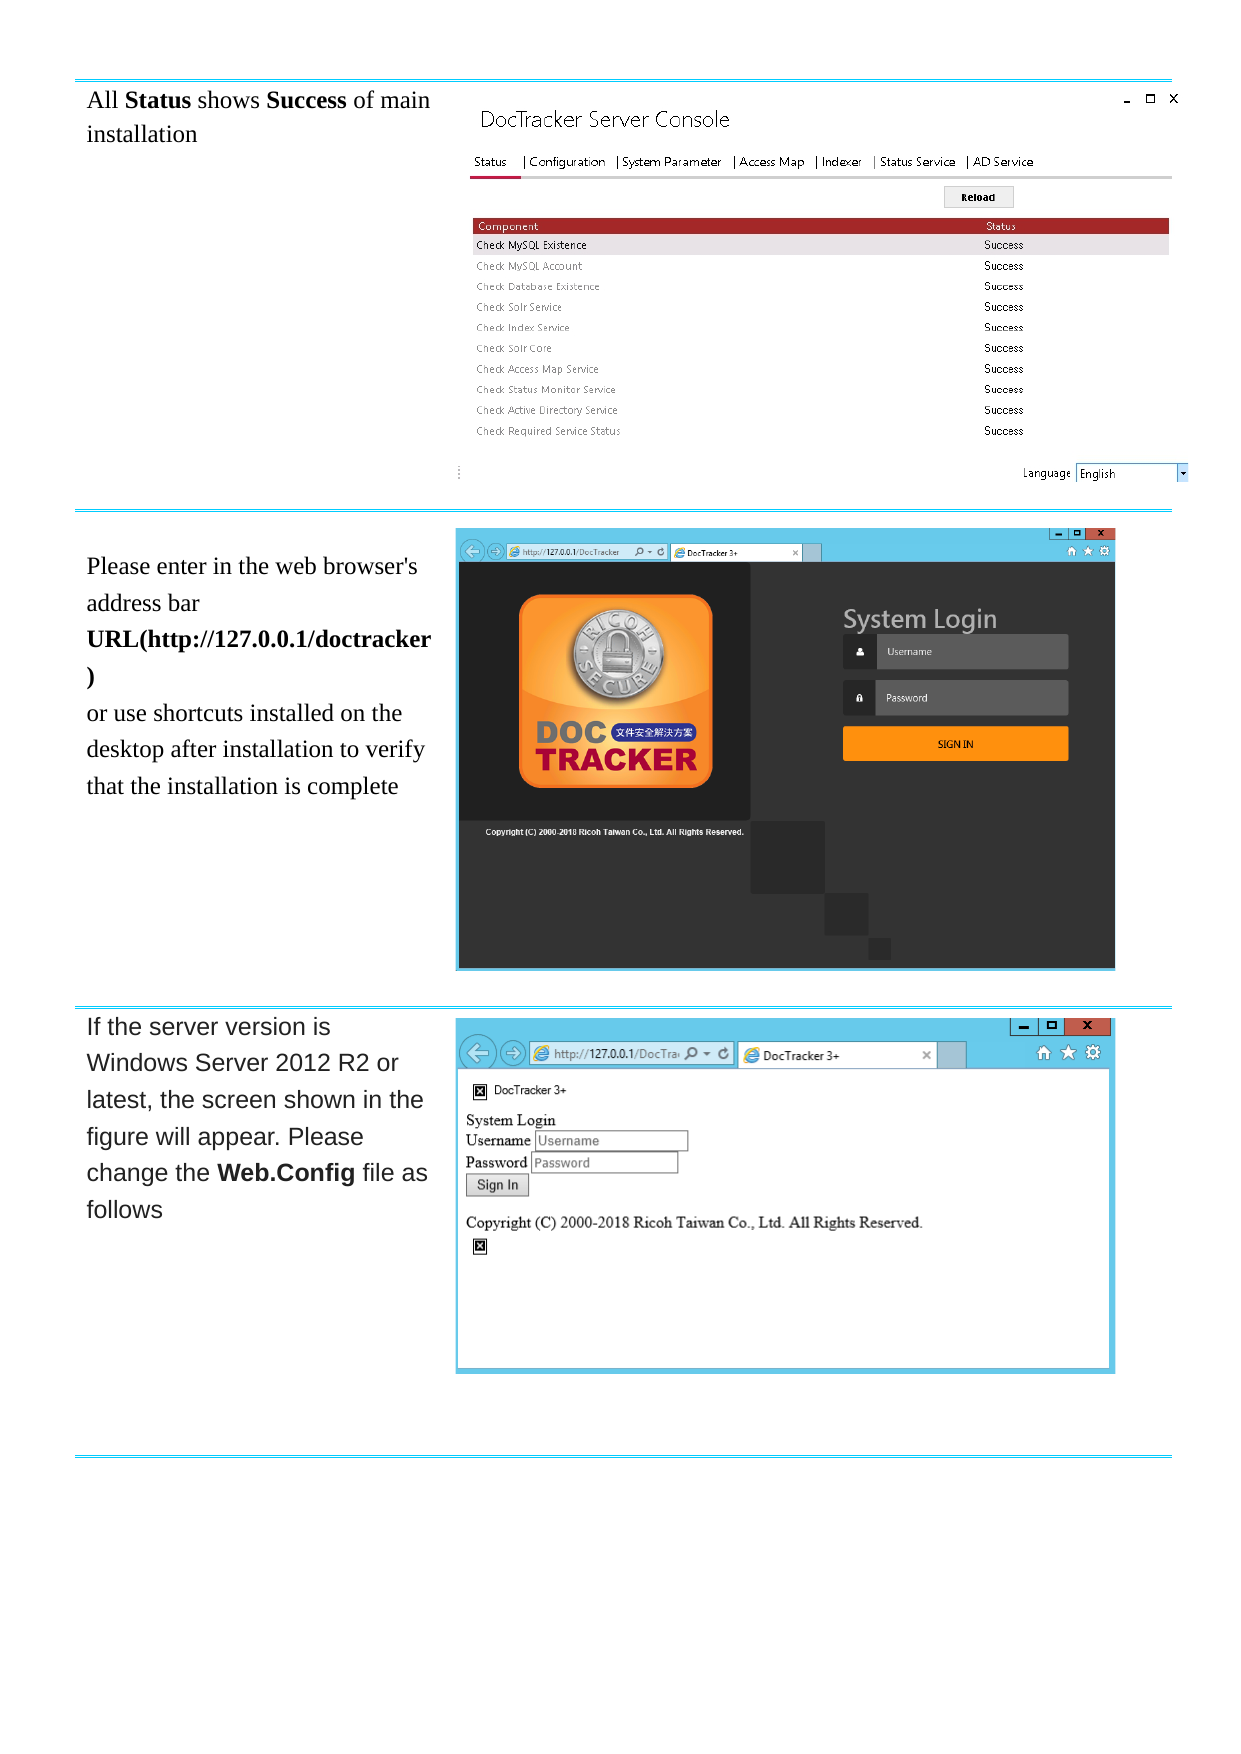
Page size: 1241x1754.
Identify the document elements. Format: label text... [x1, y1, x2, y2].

table_cell [444, 82, 1172, 508]
picture [455, 528, 1116, 971]
table_cell Please enter in the web browser's address bar URL(http://127.0.0.1/doctracker) or use shortcuts installed on the desktop after installation to verify that the installation is complete [75, 512, 444, 1006]
table_cell All Status shows Success of main installation [75, 82, 444, 508]
table_cell [444, 512, 1172, 1006]
table_cell If the server version is Windows Server 2012 R2 or latest, the screen shown in the figure will appear. Please change the Web.Config file as follows [75, 1009, 444, 1455]
table_cell [444, 1009, 1172, 1455]
picture [455, 89, 1189, 482]
picture [455, 1018, 1116, 1374]
